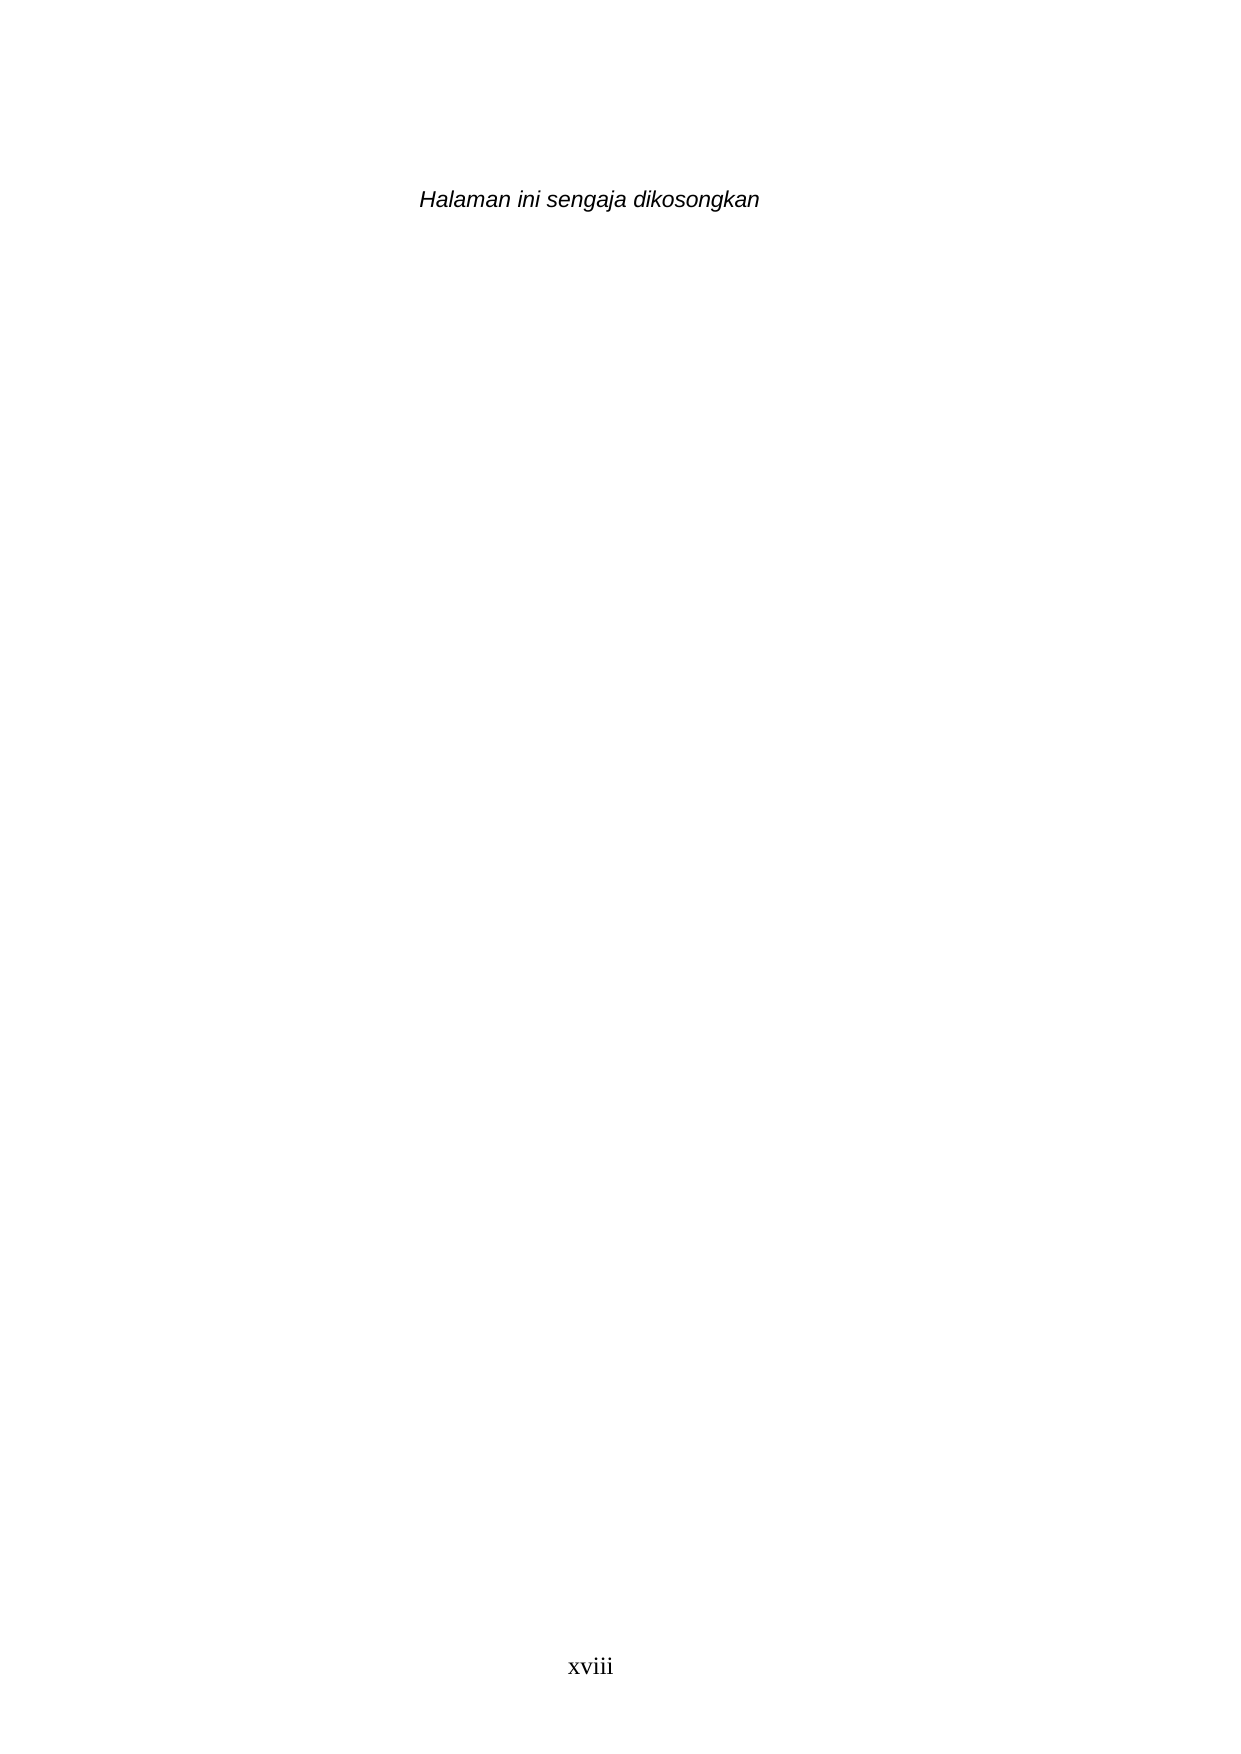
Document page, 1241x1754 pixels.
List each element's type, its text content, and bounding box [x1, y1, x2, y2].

text Halaman ini sengaja dikosongkan [177, 186, 1004, 212]
